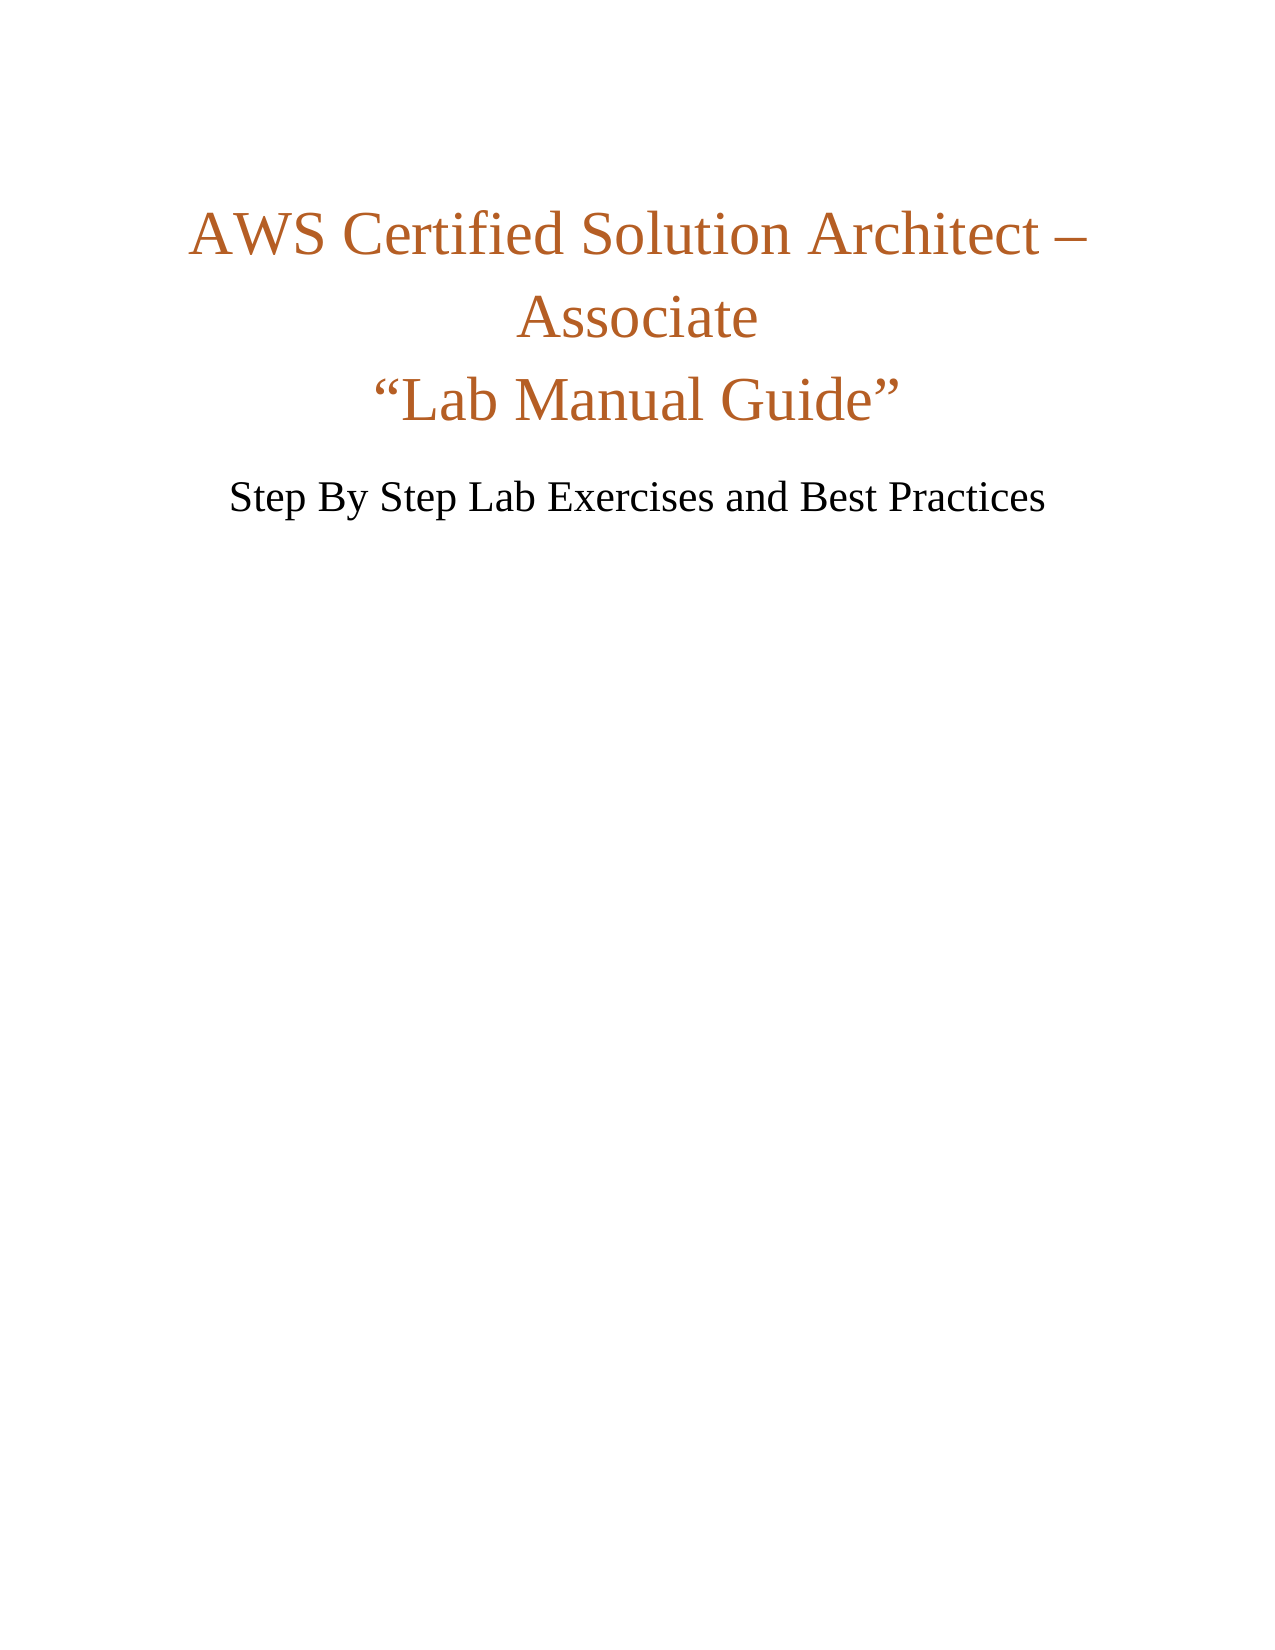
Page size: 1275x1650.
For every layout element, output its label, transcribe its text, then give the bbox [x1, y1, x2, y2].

text “Lab Manual Guide” [367, 362, 908, 434]
text Step By Step Lab Exercises and Best Practices [223, 471, 1051, 521]
text Associate [509, 279, 766, 351]
text AWS Certified Solution Architect – [181, 200, 1094, 268]
